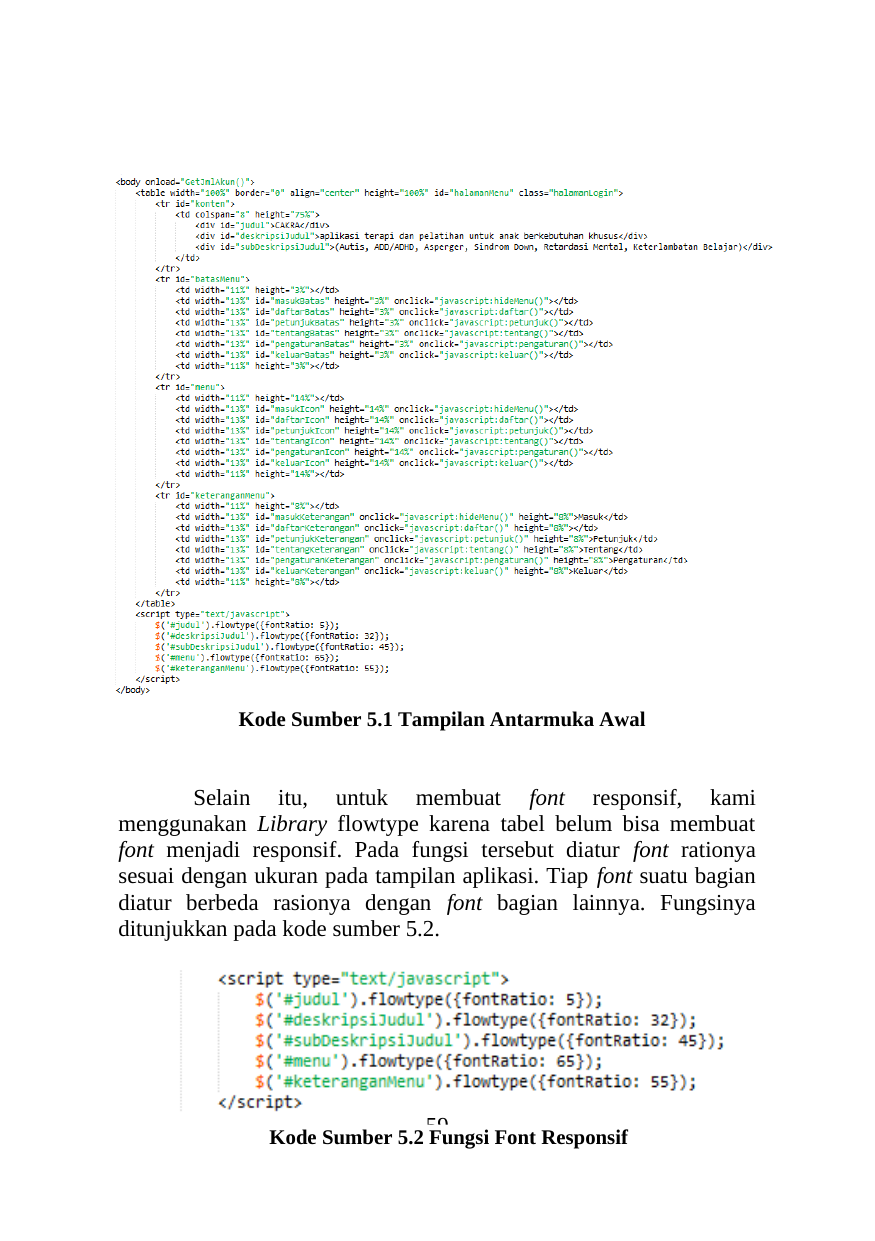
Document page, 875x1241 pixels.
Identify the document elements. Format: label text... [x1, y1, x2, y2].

picture [157, 970, 739, 1116]
text Selain itu, untuk membuat font responsif, kami menggunakan Library flowtype karena tabel belum bisa membuat font menjadi responsif. Pada fungsi tersebut diatur font rationya sesuai dengan ukuran pada tampilan aplikasi. Tiap font suatu bagian diatur berbeda rasionya dengan font bagian lainnya. Fungsinya ditunjukkan pada kode sumber 5.2. [118, 783, 756, 942]
picture [106, 174, 778, 695]
